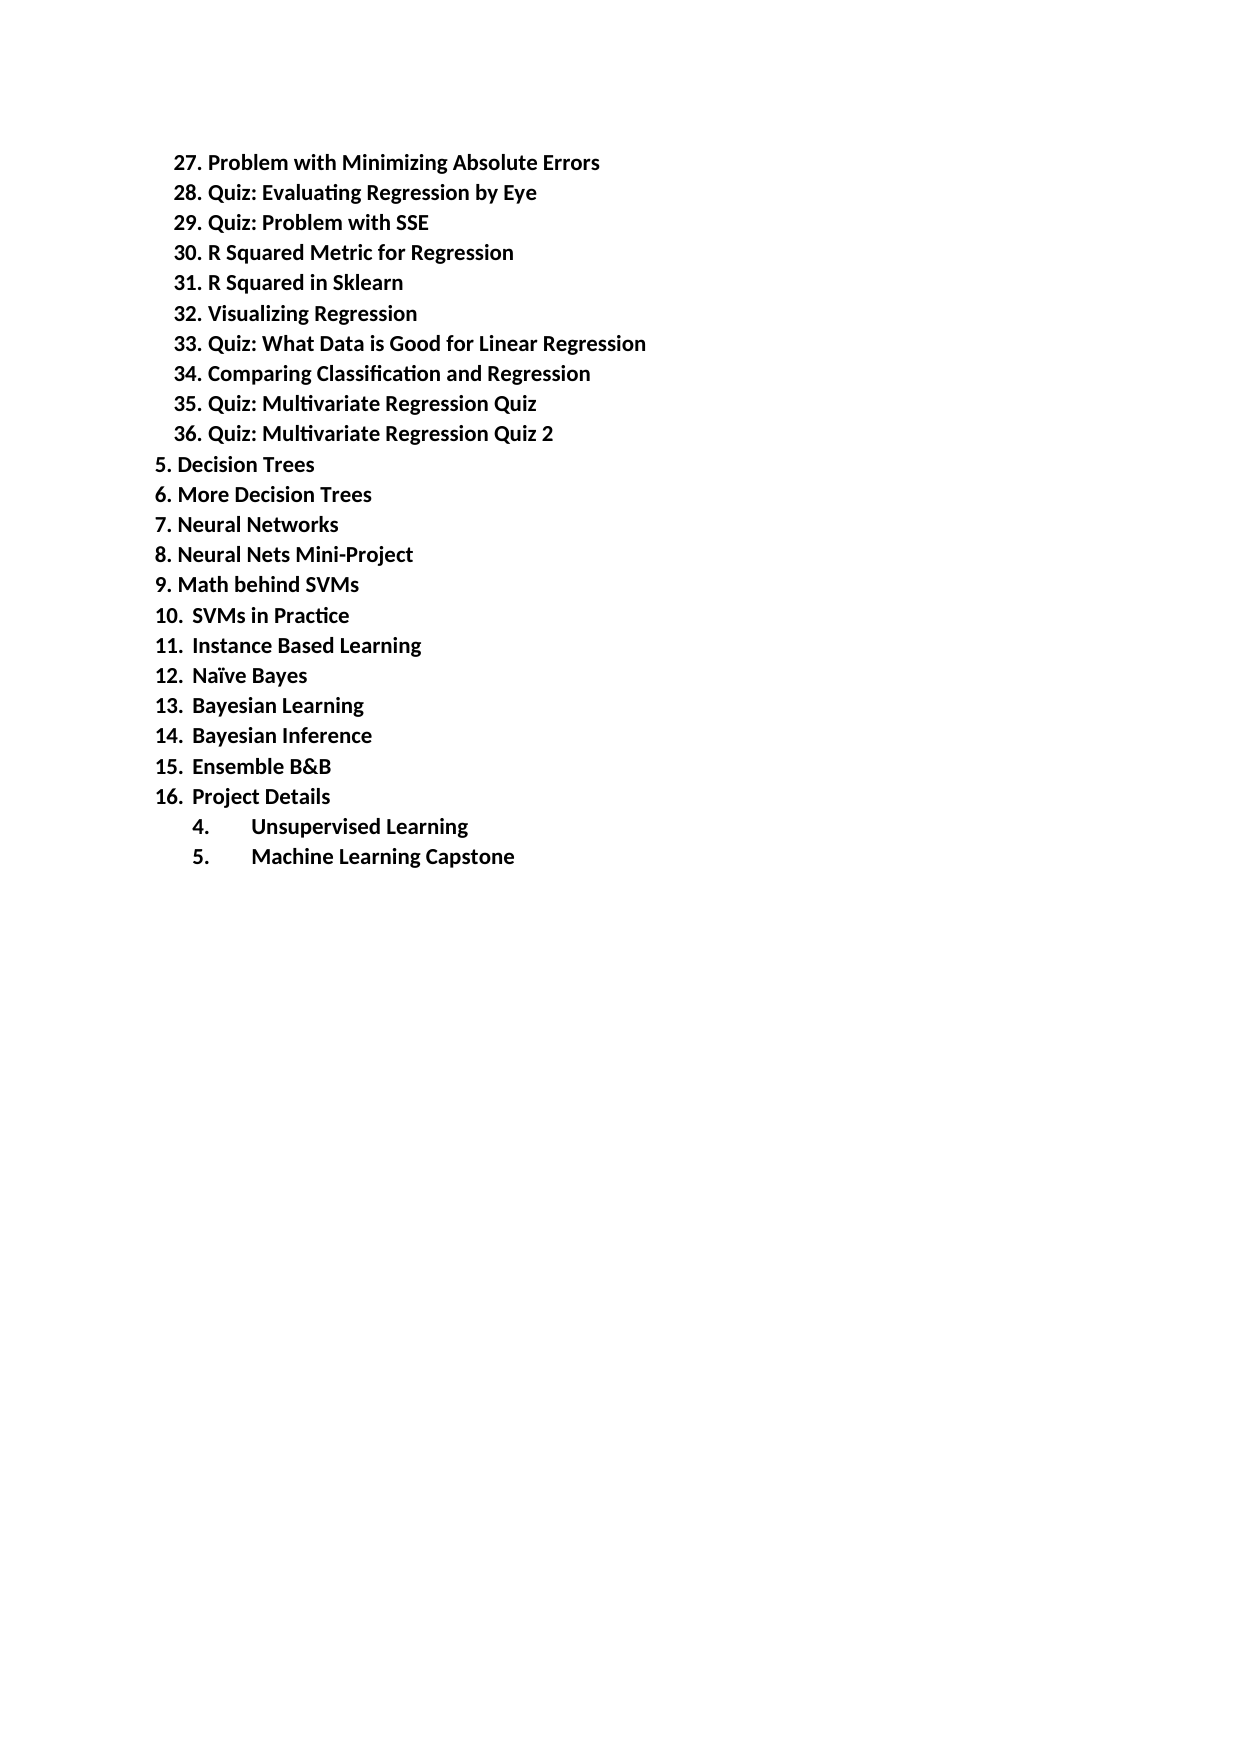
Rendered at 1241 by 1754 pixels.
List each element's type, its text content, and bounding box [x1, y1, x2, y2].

list Naïve Bayes [154, 661, 1063, 689]
list Unsupervised Learning [192, 812, 1063, 840]
list R Squared in Sklearn [173, 268, 1063, 296]
list Quiz: Problem with SSE [173, 208, 1063, 236]
list Quiz: Evaluating Regression by Eye [173, 178, 1063, 206]
list Instance Based Learning [154, 631, 1063, 659]
list Visualizing Regression [173, 299, 1063, 327]
list R Squared Metric for Regression [173, 238, 1063, 266]
list Bayesian Learning [154, 691, 1063, 719]
list Quiz: Multivariate Regression Quiz [173, 389, 1063, 417]
list Quiz: What Data is Good for Linear Regression [173, 329, 1063, 357]
list Neural Nets Mini-Project [154, 540, 1063, 568]
list Machine Learning Capstone [192, 842, 1063, 870]
list Quiz: Multivariate Regression Quiz 2 [173, 419, 1063, 447]
list More Decision Trees [154, 480, 1063, 508]
list Project Details [154, 782, 1063, 810]
list Comparing Classification and Regression [173, 359, 1063, 387]
list Bayesian Inference [154, 722, 1063, 749]
list Problem with Minimizing Absolute Errors [173, 148, 1063, 176]
list Math behind SVMs [154, 571, 1063, 598]
list Decision Trees [154, 450, 1063, 478]
list Ensemble B&B [154, 752, 1063, 780]
list Neural Networks [154, 510, 1063, 538]
list SVMs in Practice [154, 601, 1063, 629]
